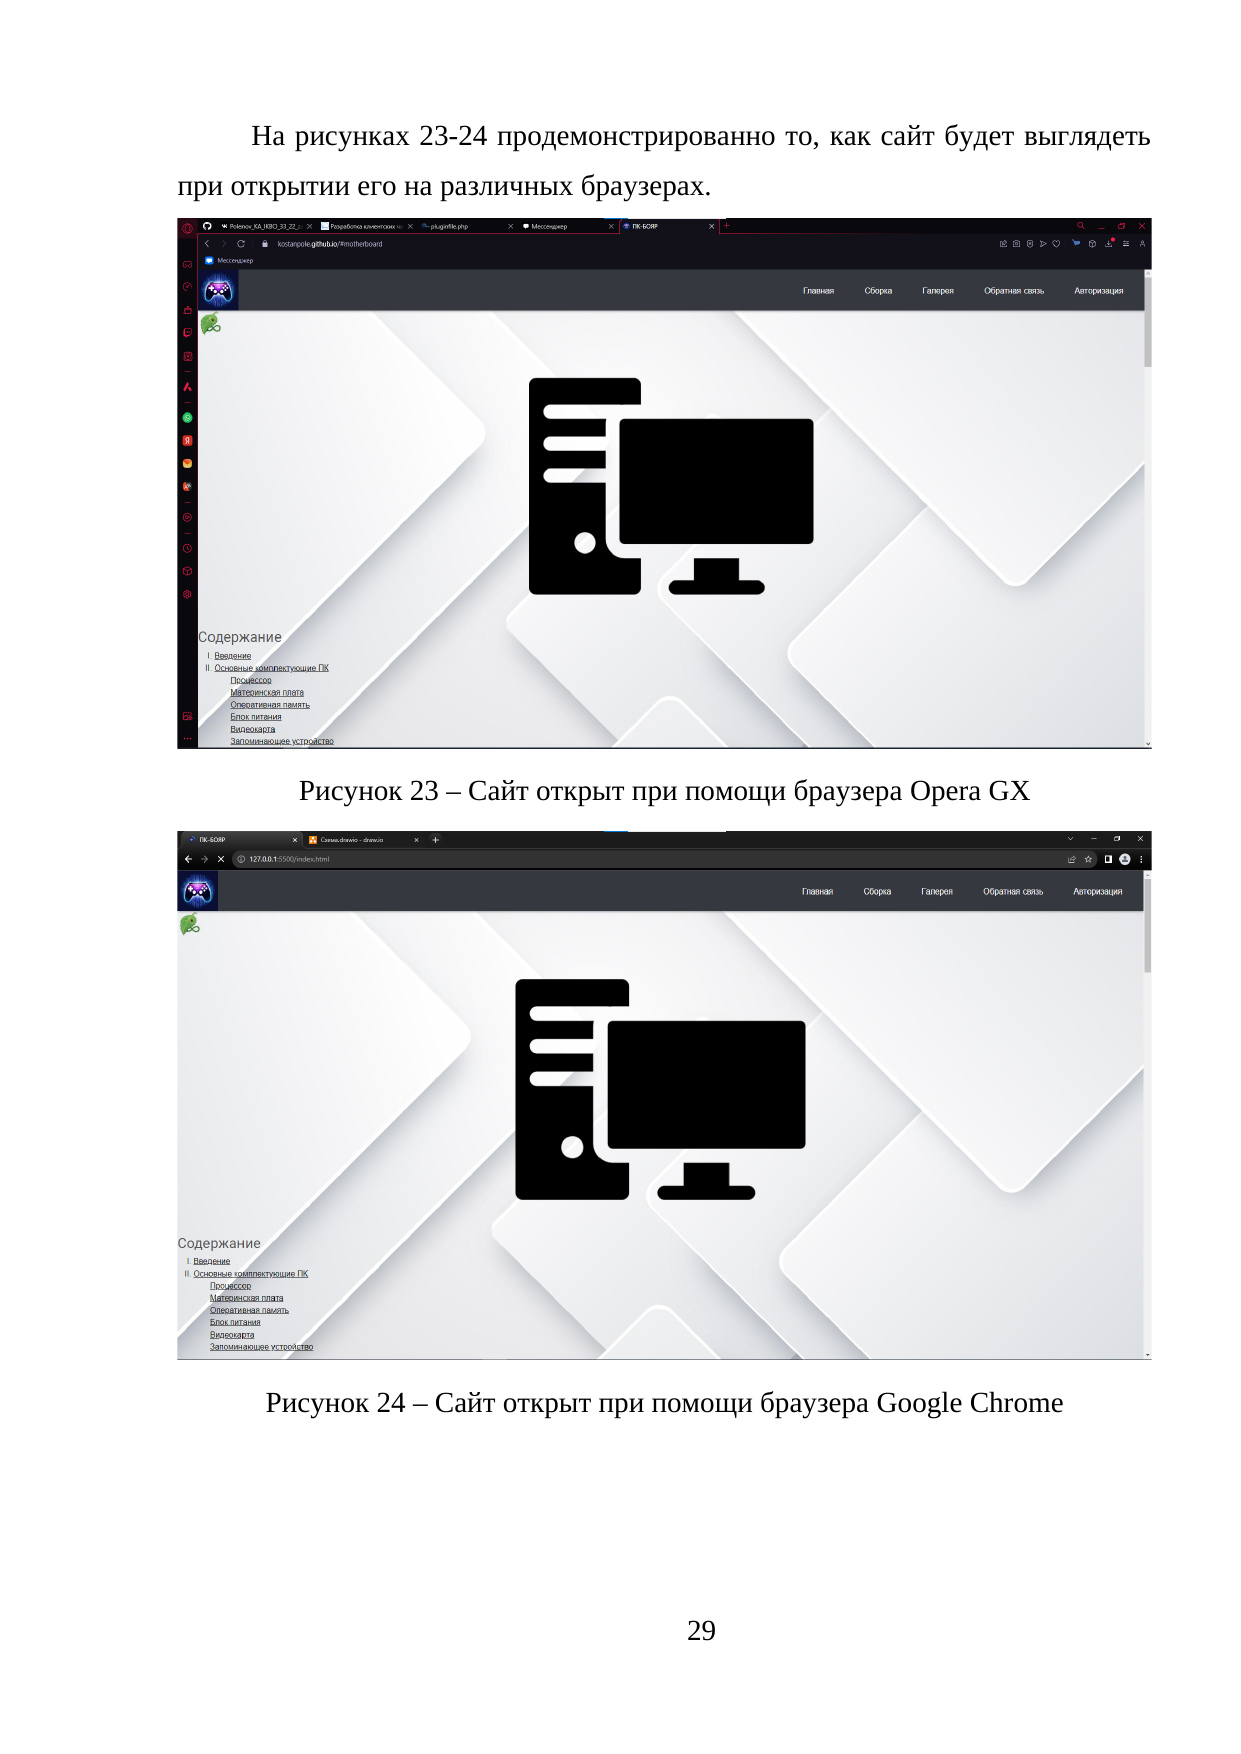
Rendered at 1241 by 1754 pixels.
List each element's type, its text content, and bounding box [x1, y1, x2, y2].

picture [177, 831, 1152, 1360]
text Рисунок 23 – Сайт открыт при помощи браузера Opera GX [177, 773, 1152, 807]
text На рисунках 23-24 продемонстрированно то, как сайт будет выглядеть при открытии его на различных браузерах. [177, 118, 1152, 202]
text Рисунок 24 – Сайт открыт при помощи браузера Google Chrome [177, 1385, 1152, 1418]
picture [177, 218, 1152, 749]
